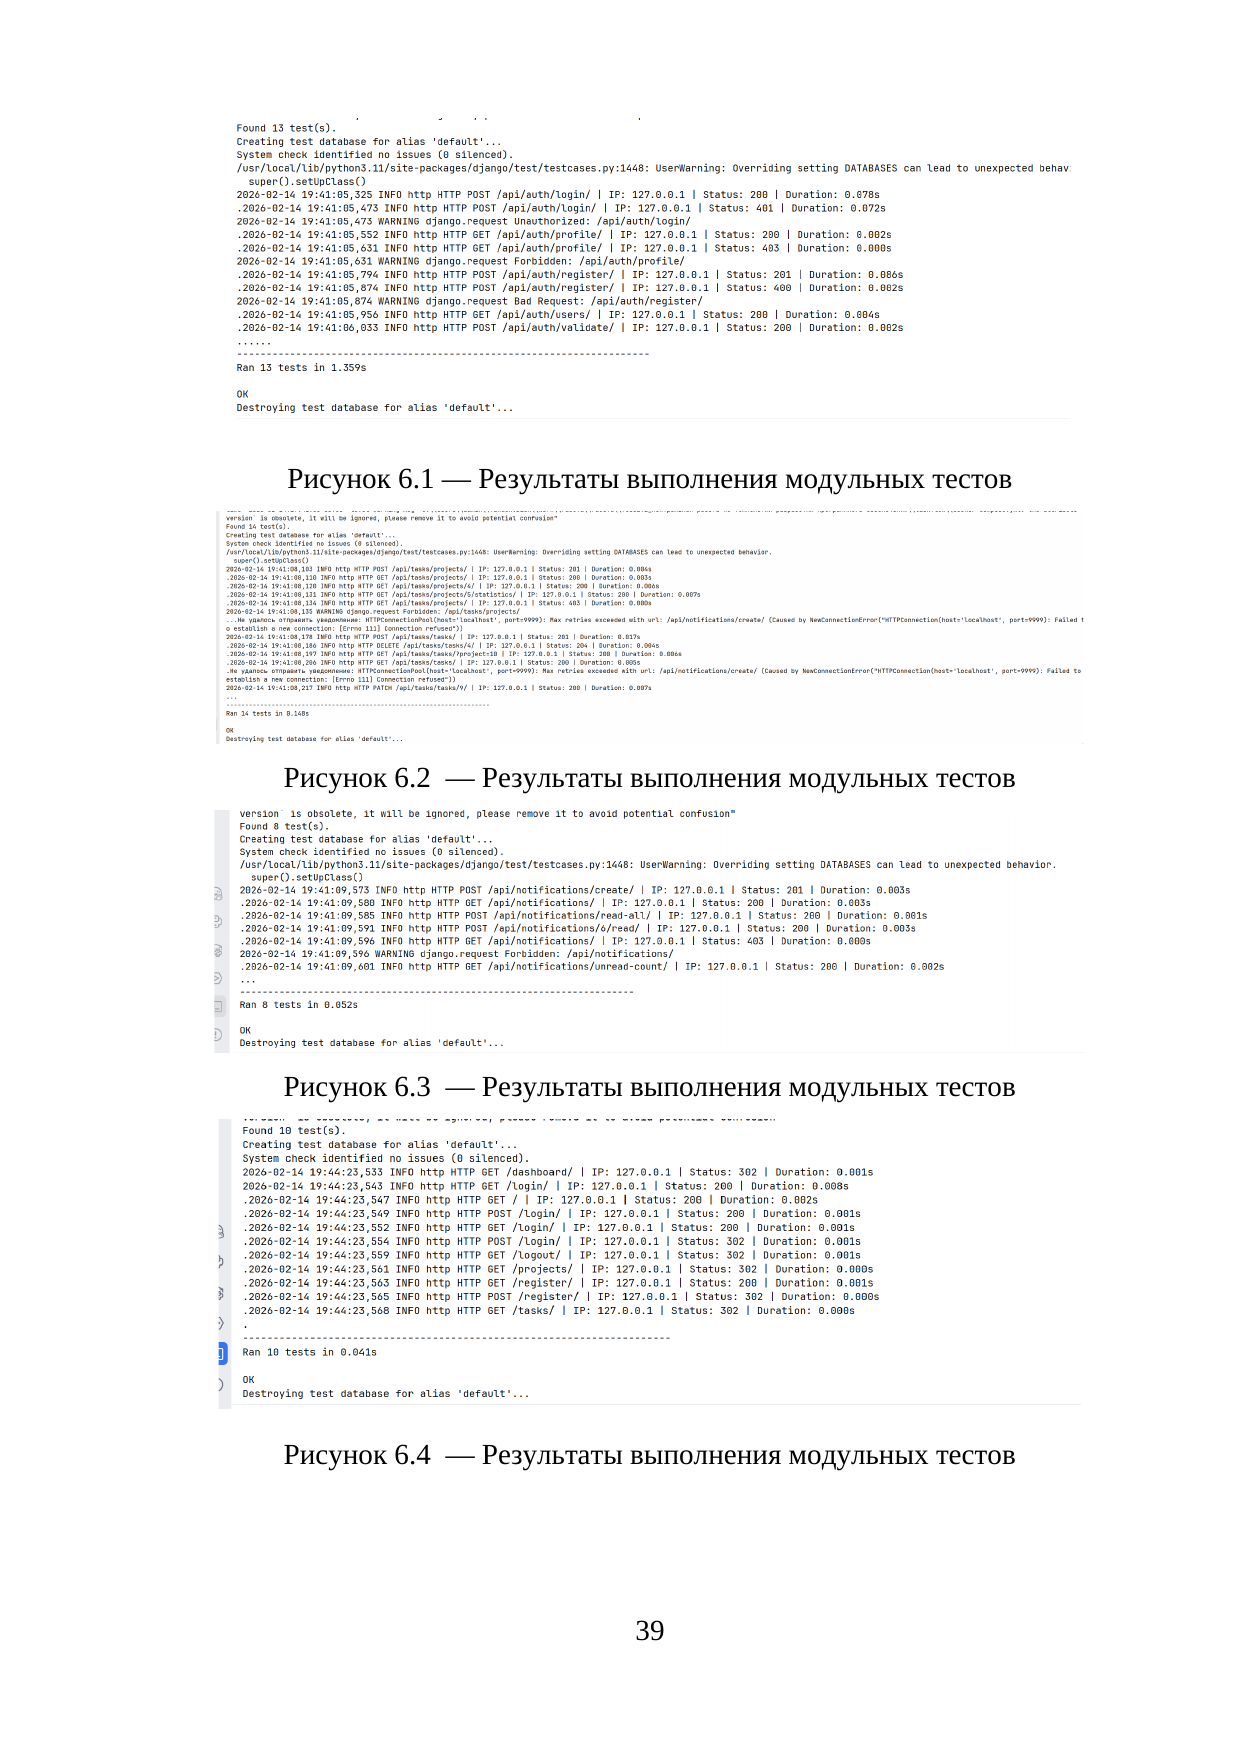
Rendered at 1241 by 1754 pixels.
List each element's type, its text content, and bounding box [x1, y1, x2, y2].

text Рисунок 6.2 — Результаты выполнения модульных тестов [148, 760, 1152, 794]
picture [218, 1119, 1081, 1409]
picture [216, 511, 1084, 744]
picture [228, 118, 1071, 420]
text Рисунок 6.3 — Результаты выполнения модульных тестов [148, 1069, 1152, 1102]
picture [214, 810, 1085, 1053]
text Рисунок 6.4 — Результаты выполнения модульных тестов [148, 1437, 1152, 1471]
text Рисунок 6.1 — Результаты выполнения модульных тестов [148, 461, 1152, 494]
